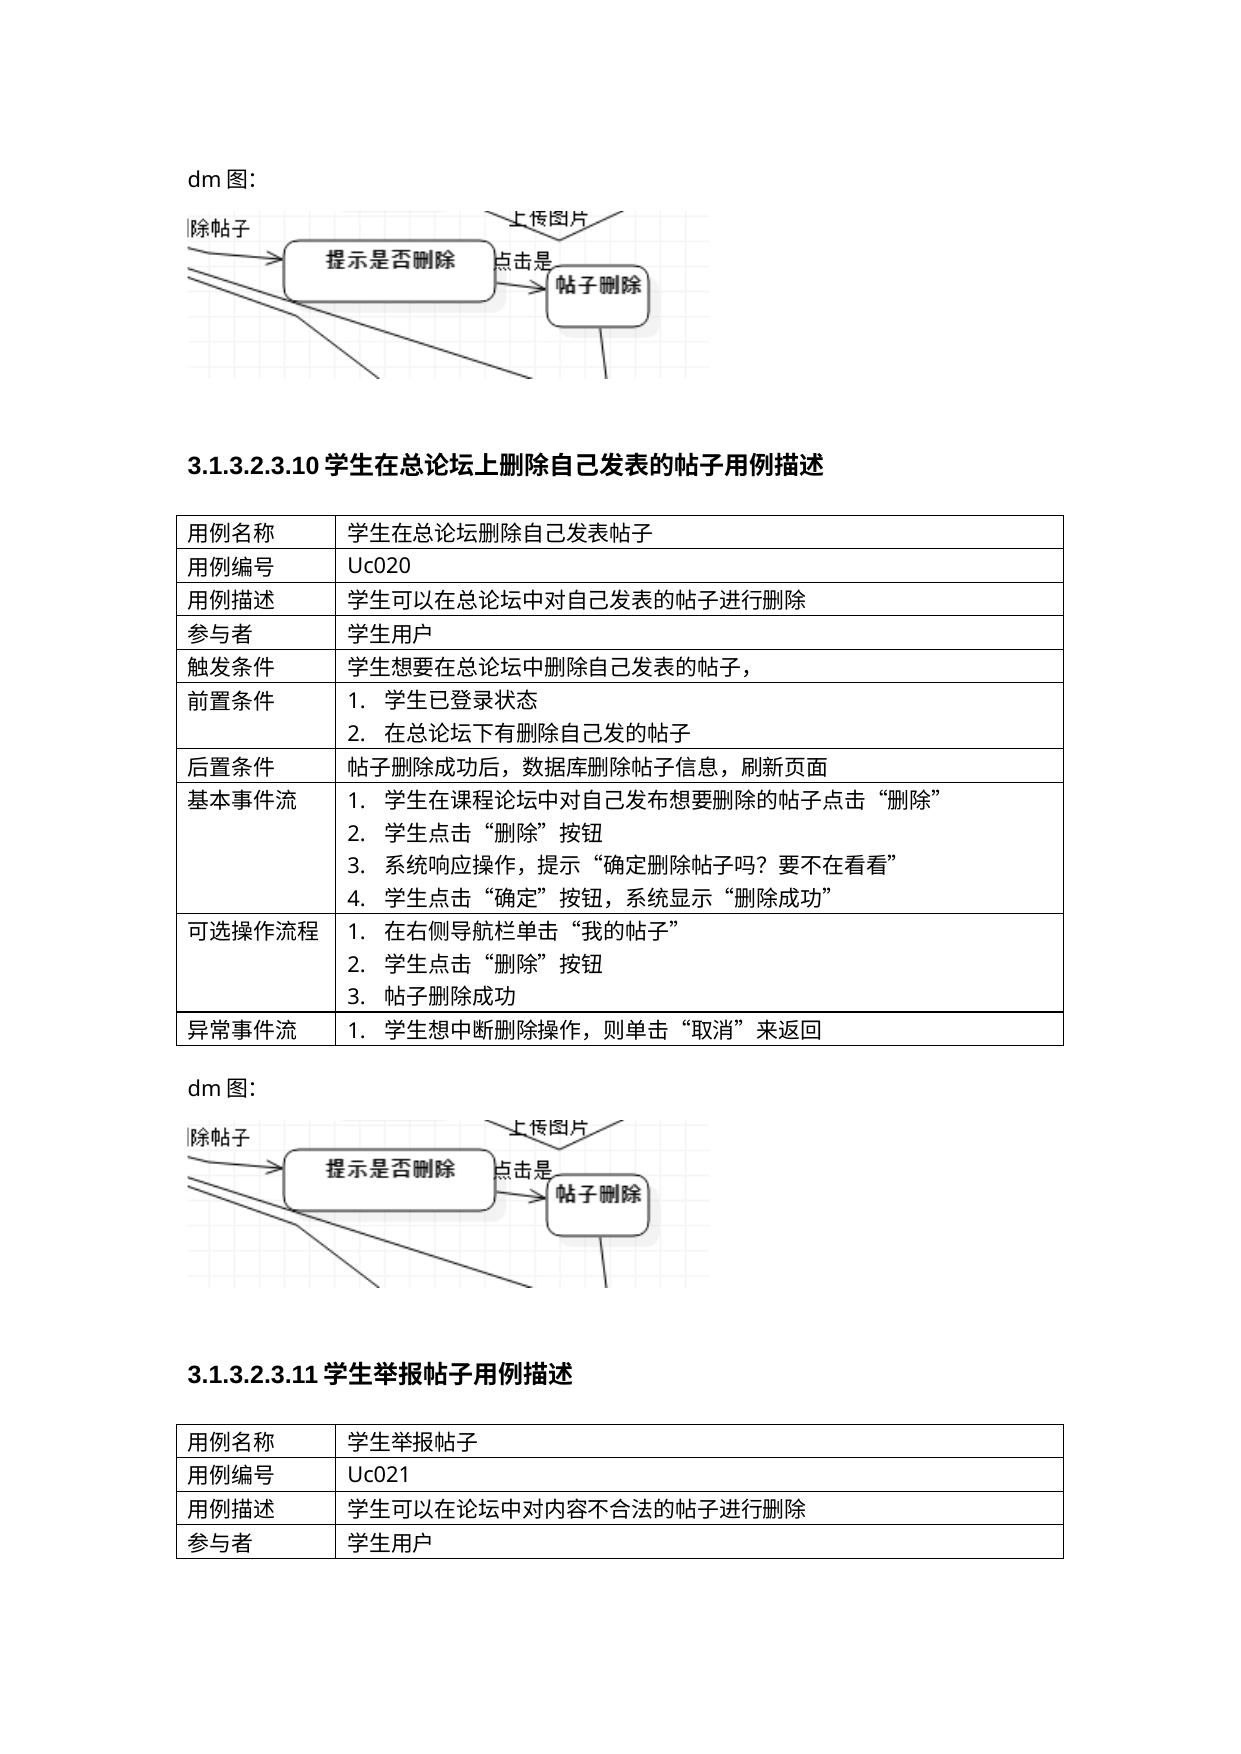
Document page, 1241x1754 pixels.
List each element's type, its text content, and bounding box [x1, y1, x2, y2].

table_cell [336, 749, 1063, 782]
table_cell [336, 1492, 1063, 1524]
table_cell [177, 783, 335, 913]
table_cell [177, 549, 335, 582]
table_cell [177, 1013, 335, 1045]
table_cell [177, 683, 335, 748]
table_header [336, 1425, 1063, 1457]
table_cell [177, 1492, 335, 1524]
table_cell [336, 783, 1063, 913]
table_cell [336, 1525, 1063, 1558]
subtitle dm图： [187, 162, 1053, 194]
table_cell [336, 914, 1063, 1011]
picture [187, 1120, 710, 1288]
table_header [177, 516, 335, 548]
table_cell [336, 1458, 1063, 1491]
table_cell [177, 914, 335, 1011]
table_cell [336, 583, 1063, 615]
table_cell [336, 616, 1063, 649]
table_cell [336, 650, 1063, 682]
picture [187, 211, 710, 379]
subtitle 3.1.3.2.3.10学生在总论坛上删除自己发表的帖子用例描述 [187, 431, 1053, 496]
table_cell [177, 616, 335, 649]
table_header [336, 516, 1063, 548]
subtitle 3.1.3.2.3.11学生举报帖子用例描述 [187, 1340, 1053, 1405]
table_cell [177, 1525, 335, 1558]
subtitle dm图： [187, 1071, 1053, 1103]
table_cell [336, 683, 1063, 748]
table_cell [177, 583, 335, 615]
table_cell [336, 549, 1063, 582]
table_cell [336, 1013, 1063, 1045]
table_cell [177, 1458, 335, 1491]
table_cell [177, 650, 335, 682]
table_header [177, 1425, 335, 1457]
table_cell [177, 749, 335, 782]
